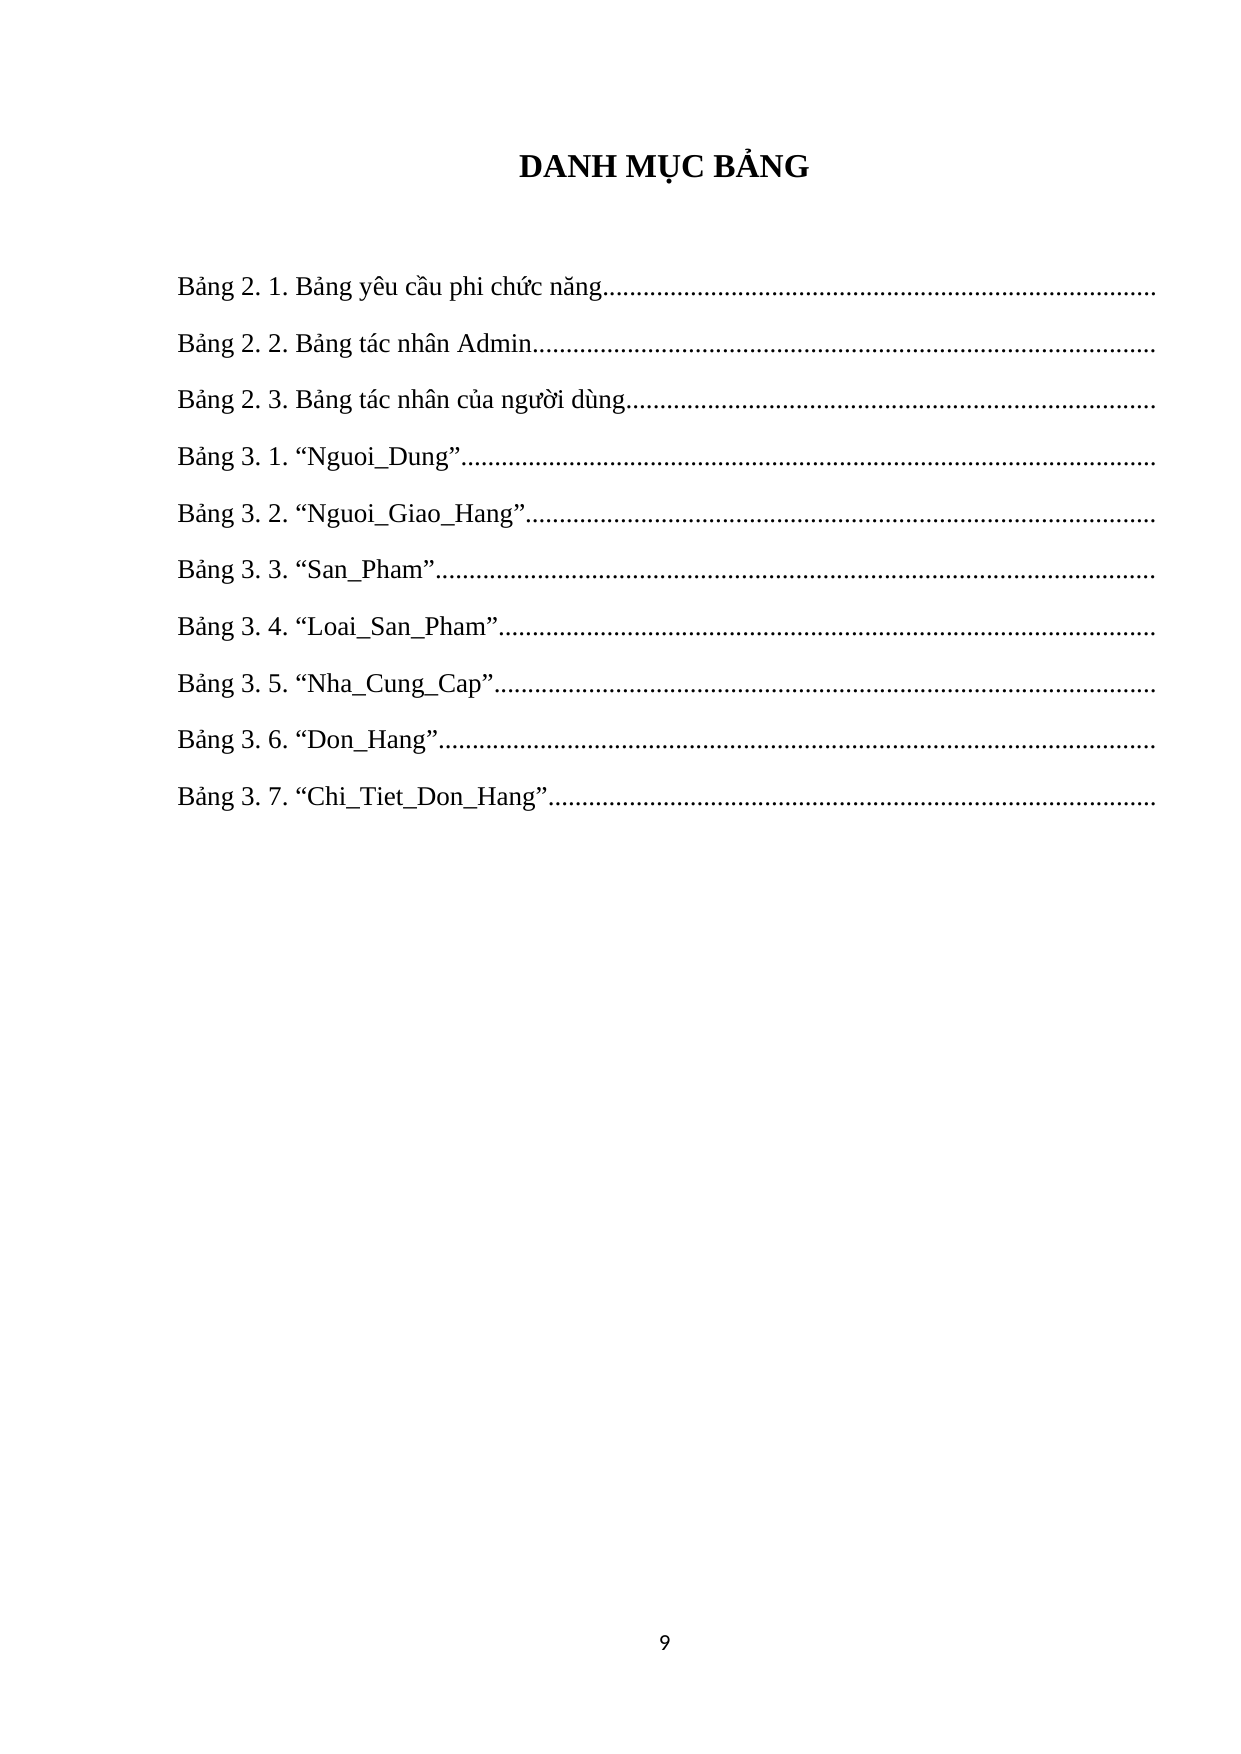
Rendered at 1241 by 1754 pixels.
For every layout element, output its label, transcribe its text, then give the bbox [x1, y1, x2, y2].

text Bảng 3. 4. “Loai_San_Pham” 46 [177, 610, 1152, 641]
text Bảng 3. 3. “San_Pham” 45 [177, 554, 1152, 585]
text Bảng 2. 1. Bảng yêu cầu phi chức năng 20 [177, 270, 1152, 301]
text Bảng 3. 6. “Don_Hang” 46 [177, 724, 1152, 755]
text Bảng 2. 2. Bảng tác nhân Admin 22 [177, 327, 1152, 358]
text Bảng 3. 5. “Nha_Cung_Cap” 46 [177, 667, 1152, 698]
text Bảng 3. 1. “Nguoi_Dung” 44 [177, 440, 1152, 471]
text Bảng 3. 2. “Nguoi_Giao_Hang” 45 [177, 497, 1152, 528]
text DANH MỤC BẢNG [177, 146, 1152, 184]
text Bảng 2. 3. Bảng tác nhân của người dùng 23 [177, 384, 1152, 415]
text Bảng 3. 7. “Chi_Tiet_Don_Hang” 47 [177, 780, 1152, 811]
